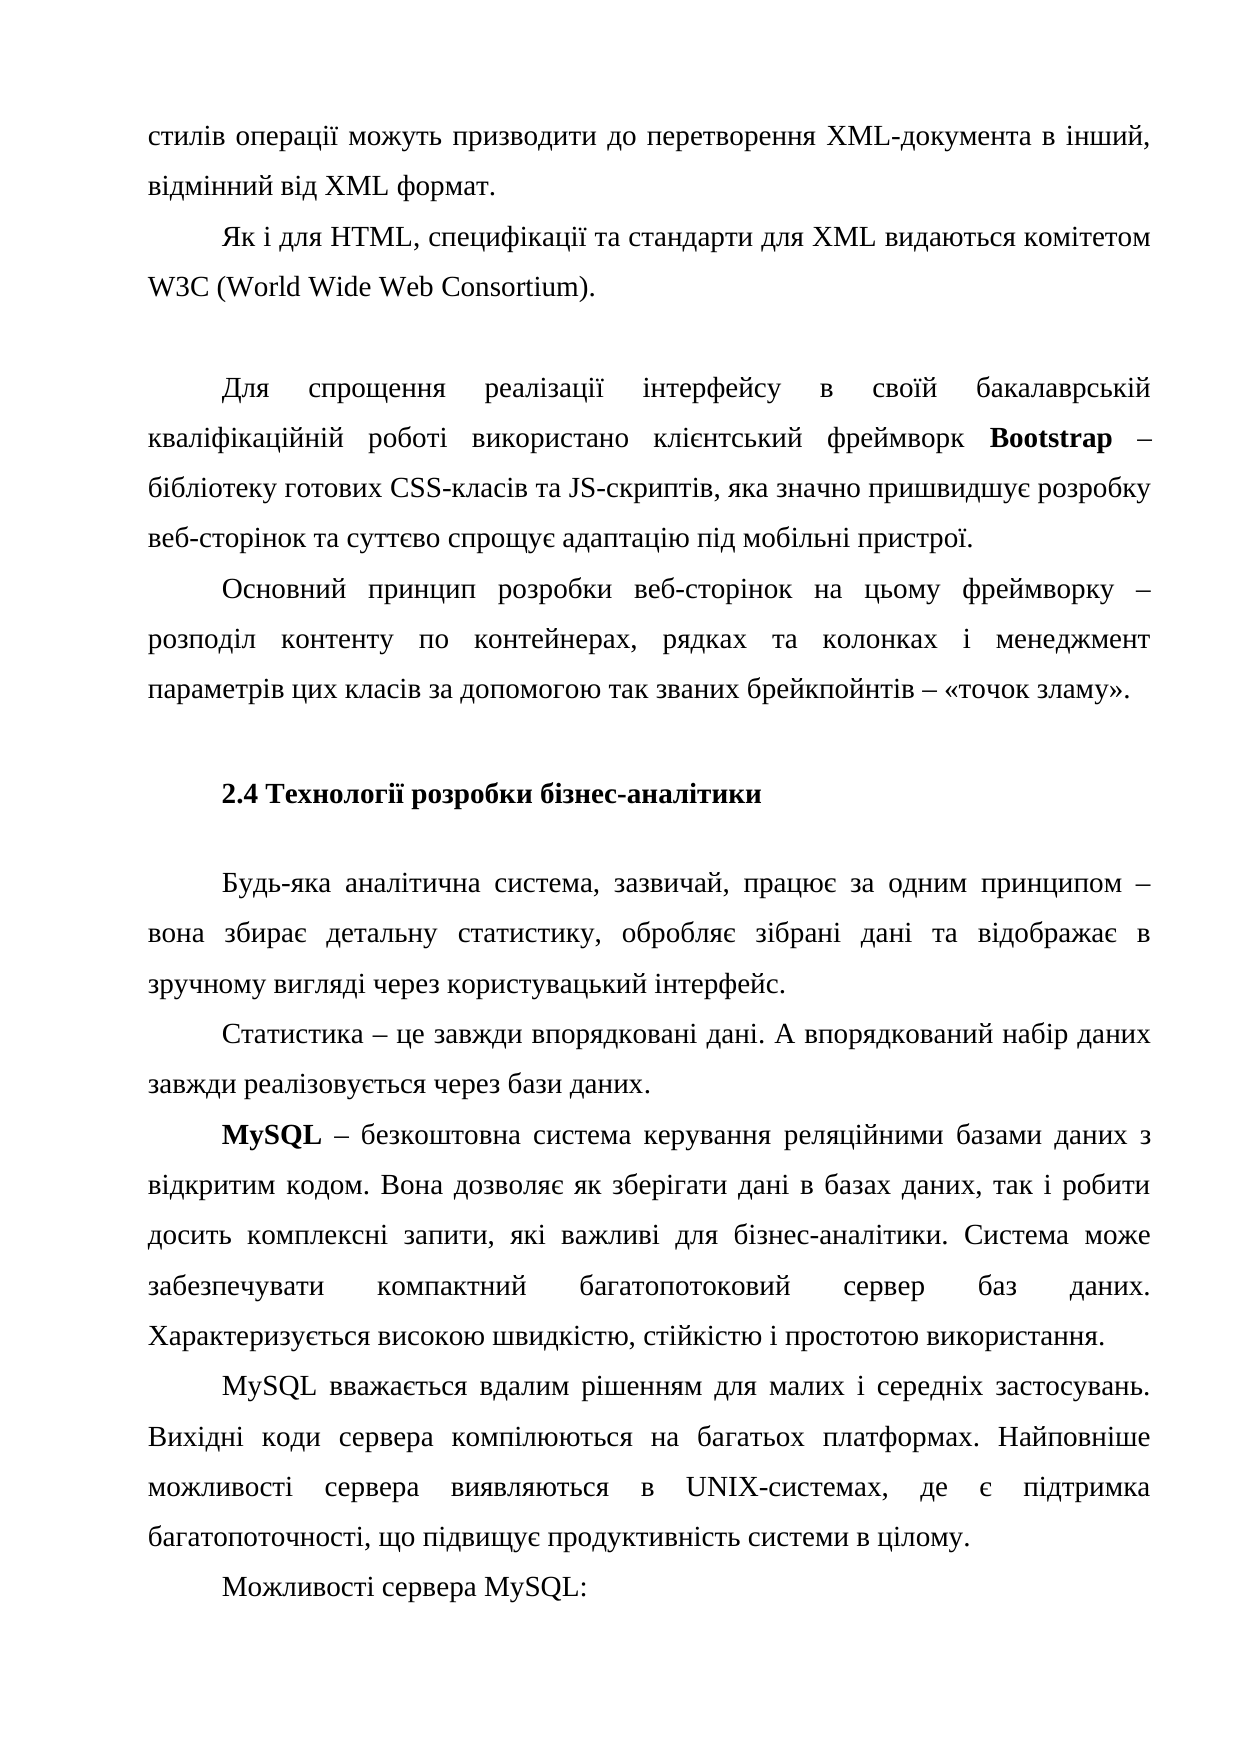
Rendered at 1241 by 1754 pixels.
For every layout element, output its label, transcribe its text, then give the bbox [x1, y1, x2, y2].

text MySQL – безкоштовна система керування реляційними базами даних з відкритим кодом. Вона дозволяє як зберігати дані в базах даних, так і робити досить комплексні запити, які важливі для бізнес-аналітики. Система може забезпечувати компактний багатопотоковий сервер баз даних. Характеризується високою швидкістю, стійкістю і простотою використання. [148, 1117, 1152, 1352]
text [148, 118, 1152, 202]
text Основний принцип розробки веб-сторінок на цьому фреймворку – розподіл контенту по контейнерах, рядках та колонках і менеджмент параметрів цих класів за допомогою так званих брейкпойнтів – «точок зламу». [148, 571, 1152, 705]
text Як і для HTML, специфікації та стандарти для XML видаються комітетом W3C (World Wide Web Consortium). [148, 219, 1152, 303]
text Можливості сервера MySQL: [148, 1569, 1152, 1603]
text Будь-яка аналітична система, зазвичай, працює за одним принципом – вона збирає детальну статистику, обробляє зібрані дані та відображає в зручному вигляді через користувацький інтерфейс. [148, 865, 1152, 999]
text MySQL вважається вдалим рішенням для малих і середніх застосувань. Вихідні коди сервера компілюються на багатьох платформах. Найповніше можливості сервера виявляються в UNIX-системах, де є підтримка багатопоточності, що підвищує продуктивність системи в цілому. [148, 1368, 1152, 1553]
text Для спрощення реалізації інтерфейсу в своїй бакалаврській кваліфікаційній роботі використано клієнтський фреймворк Bootstrap – бібліотеку готових CSS-класів та JS-скриптів, яка значно пришвидшує розробку веб-сторінок та суттєво спрощує адаптацію під мобільні пристрої. [148, 370, 1152, 554]
subtitle 2.4 Технології розробки бізнес-аналітики [148, 776, 1152, 810]
text Статистика – це завжди впорядковані дані. А впорядкований набір даних завжди реалізовується через бази даних. [148, 1016, 1152, 1100]
